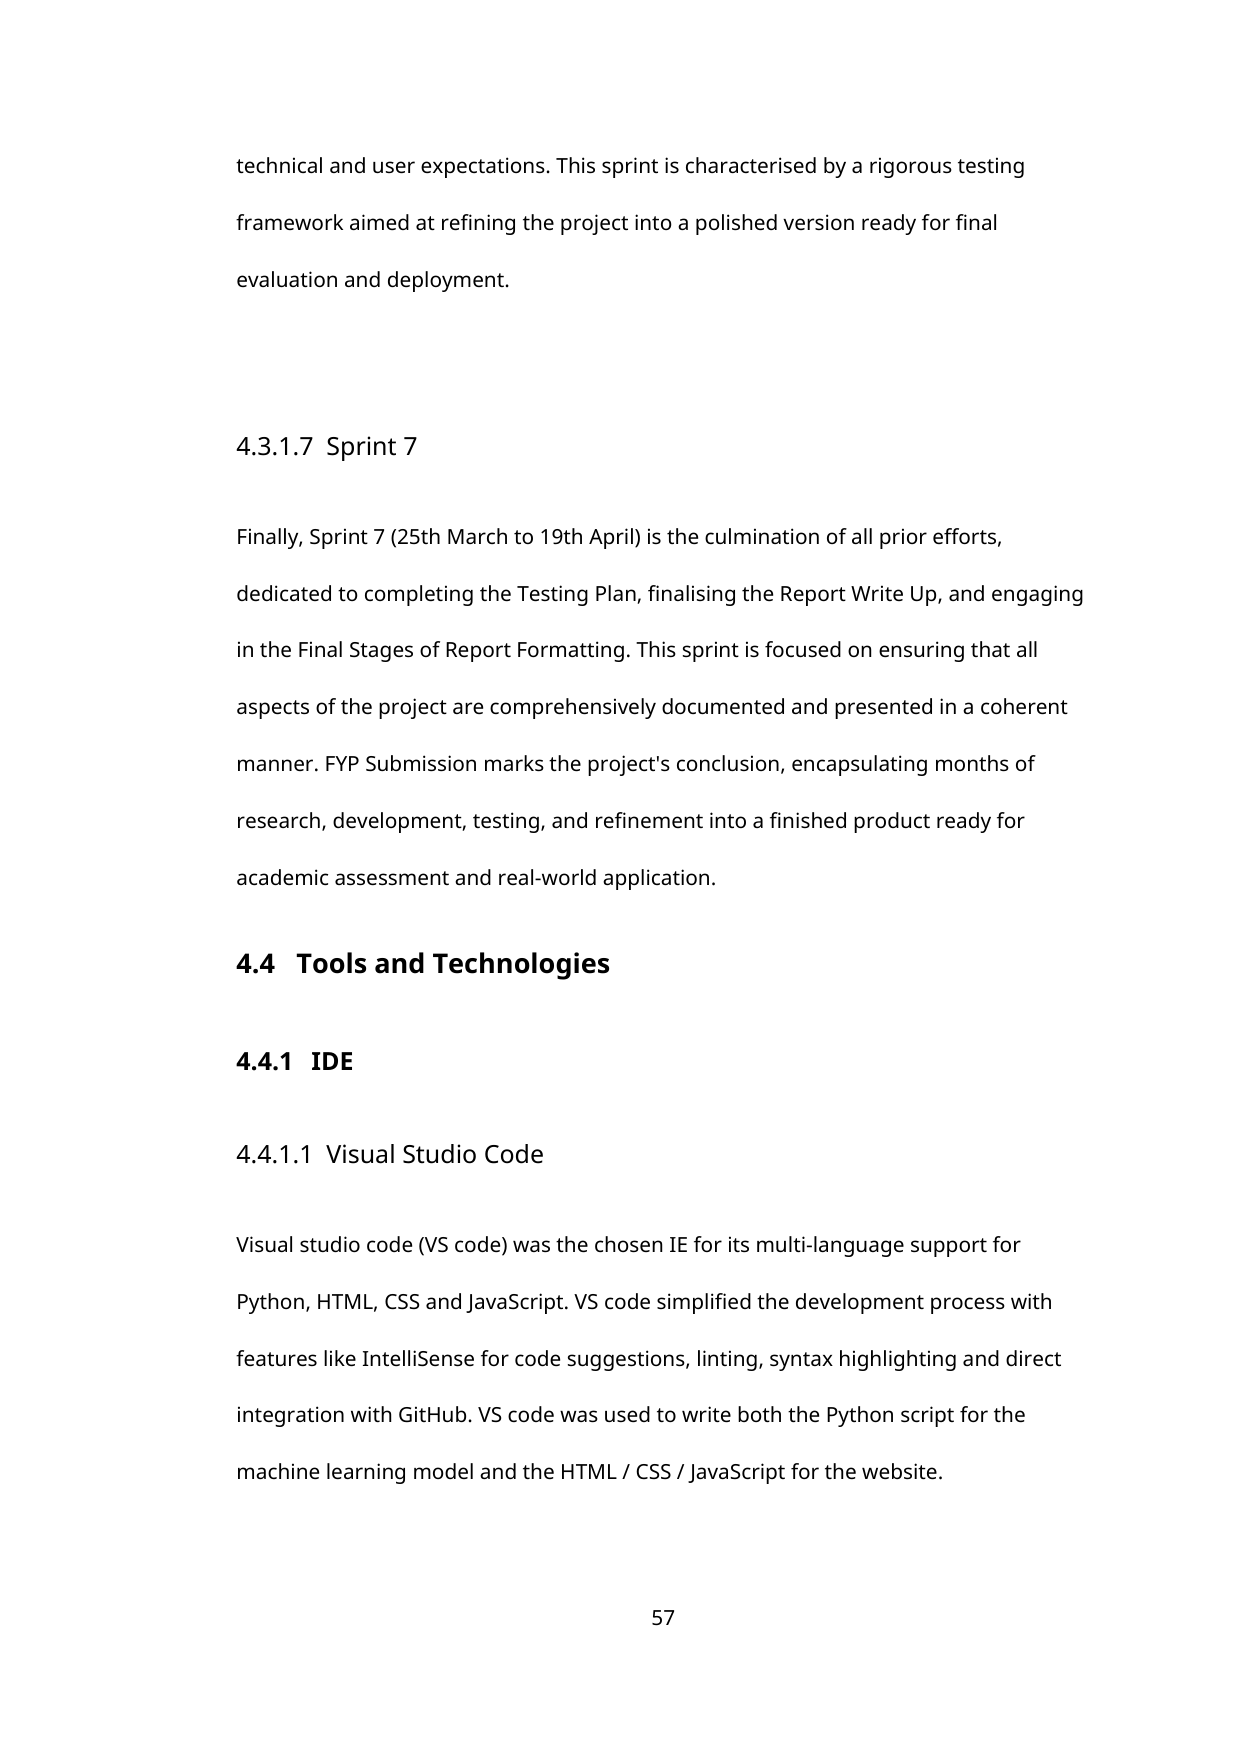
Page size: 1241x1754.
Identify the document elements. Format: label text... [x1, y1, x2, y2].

subtitle IDE [236, 1044, 1090, 1078]
subtitle Tools and Technologies [236, 945, 1090, 982]
text Finally, Sprint 7 (25th March to 19th April) is the culmination of all prior efforts, dedicated to completing the Testing Plan, finalising the Report Write Up, and engaging in the Final Stages of Report Formatting. This sprint is focused on ensuring that all aspects of the project are comprehensively documented and presented in a coherent manner. FYP Submission marks the project's conclusion, encapsulating months of research, development, testing, and refinement into a finished product ready for academic assessment and real-world application. [236, 522, 1090, 892]
subtitle Sprint 7 [236, 429, 1090, 463]
text Visual studio code (VS code) was the chosen IE for its multi-language support for Python, HTML, CSS and JavaScript. VS code simplified the development process with features like IntelliSense for code suggestions, linting, syntax highlighting and direct integration with GitHub. VS code was used to write both the Python script for the machine learning model and the HTML / CSS / JavaScript for the website. [236, 1230, 1090, 1486]
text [236, 151, 1090, 293]
subtitle Visual Studio Code [236, 1137, 1090, 1171]
